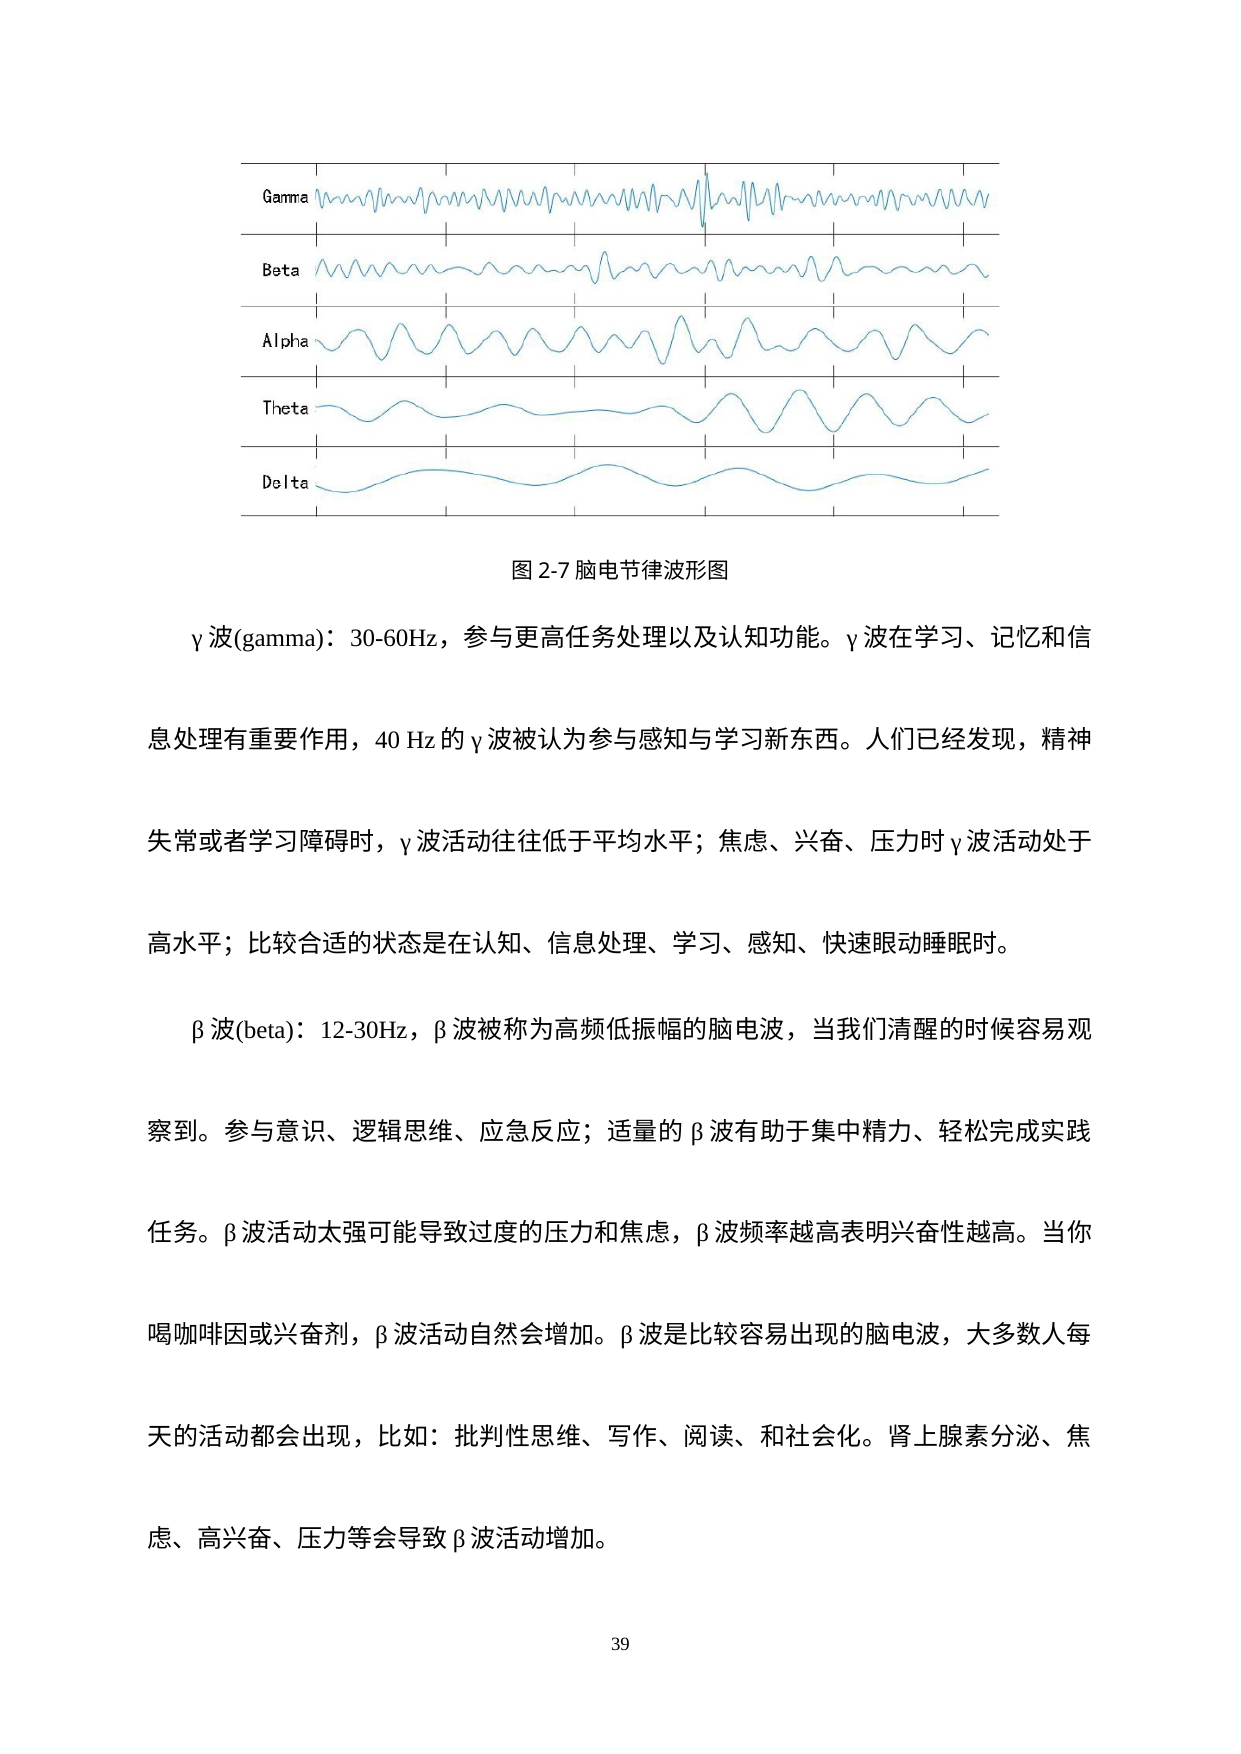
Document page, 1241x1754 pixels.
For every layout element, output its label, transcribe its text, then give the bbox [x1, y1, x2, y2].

picture [240, 163, 1000, 517]
text γ波(gamma)：30-60Hz，参与更高任务处理以及认知功能。γ波在学习、记忆和信息处理有重要作用，40 Hz的γ波被认为参与感知与学习新东西。人们已经发现，精神失常或者学习障碍时，γ波活动往往低于平均水平；焦虑、兴奋、压力时γ波活动处于高水平；比较合适的状态是在认知、信息处理、学习、感知、快速眼动睡眠时。 [148, 602, 1092, 975]
text β波(beta)：12-30Hz，β波被称为高频低振幅的脑电波，当我们清醒的时候容易观察到。参与意识、逻辑思维、应急反应；适量的β波有助于集中精力、轻松完成实践任务。β波活动太强可能导致过度的压力和焦虑，β波频率越高表明兴奋性越高。当你喝咖啡因或兴奋剂，β波活动自然会增加。β波是比较容易出现的脑电波，大多数人每天的活动都会出现，比如：批判性思维、写作、阅读、和社会化。肾上腺素分泌、焦虑、高兴奋、压力等会导致β波活动增加。 [148, 993, 1092, 1571]
text 图2-7 脑电节律波形图 [148, 552, 1092, 586]
